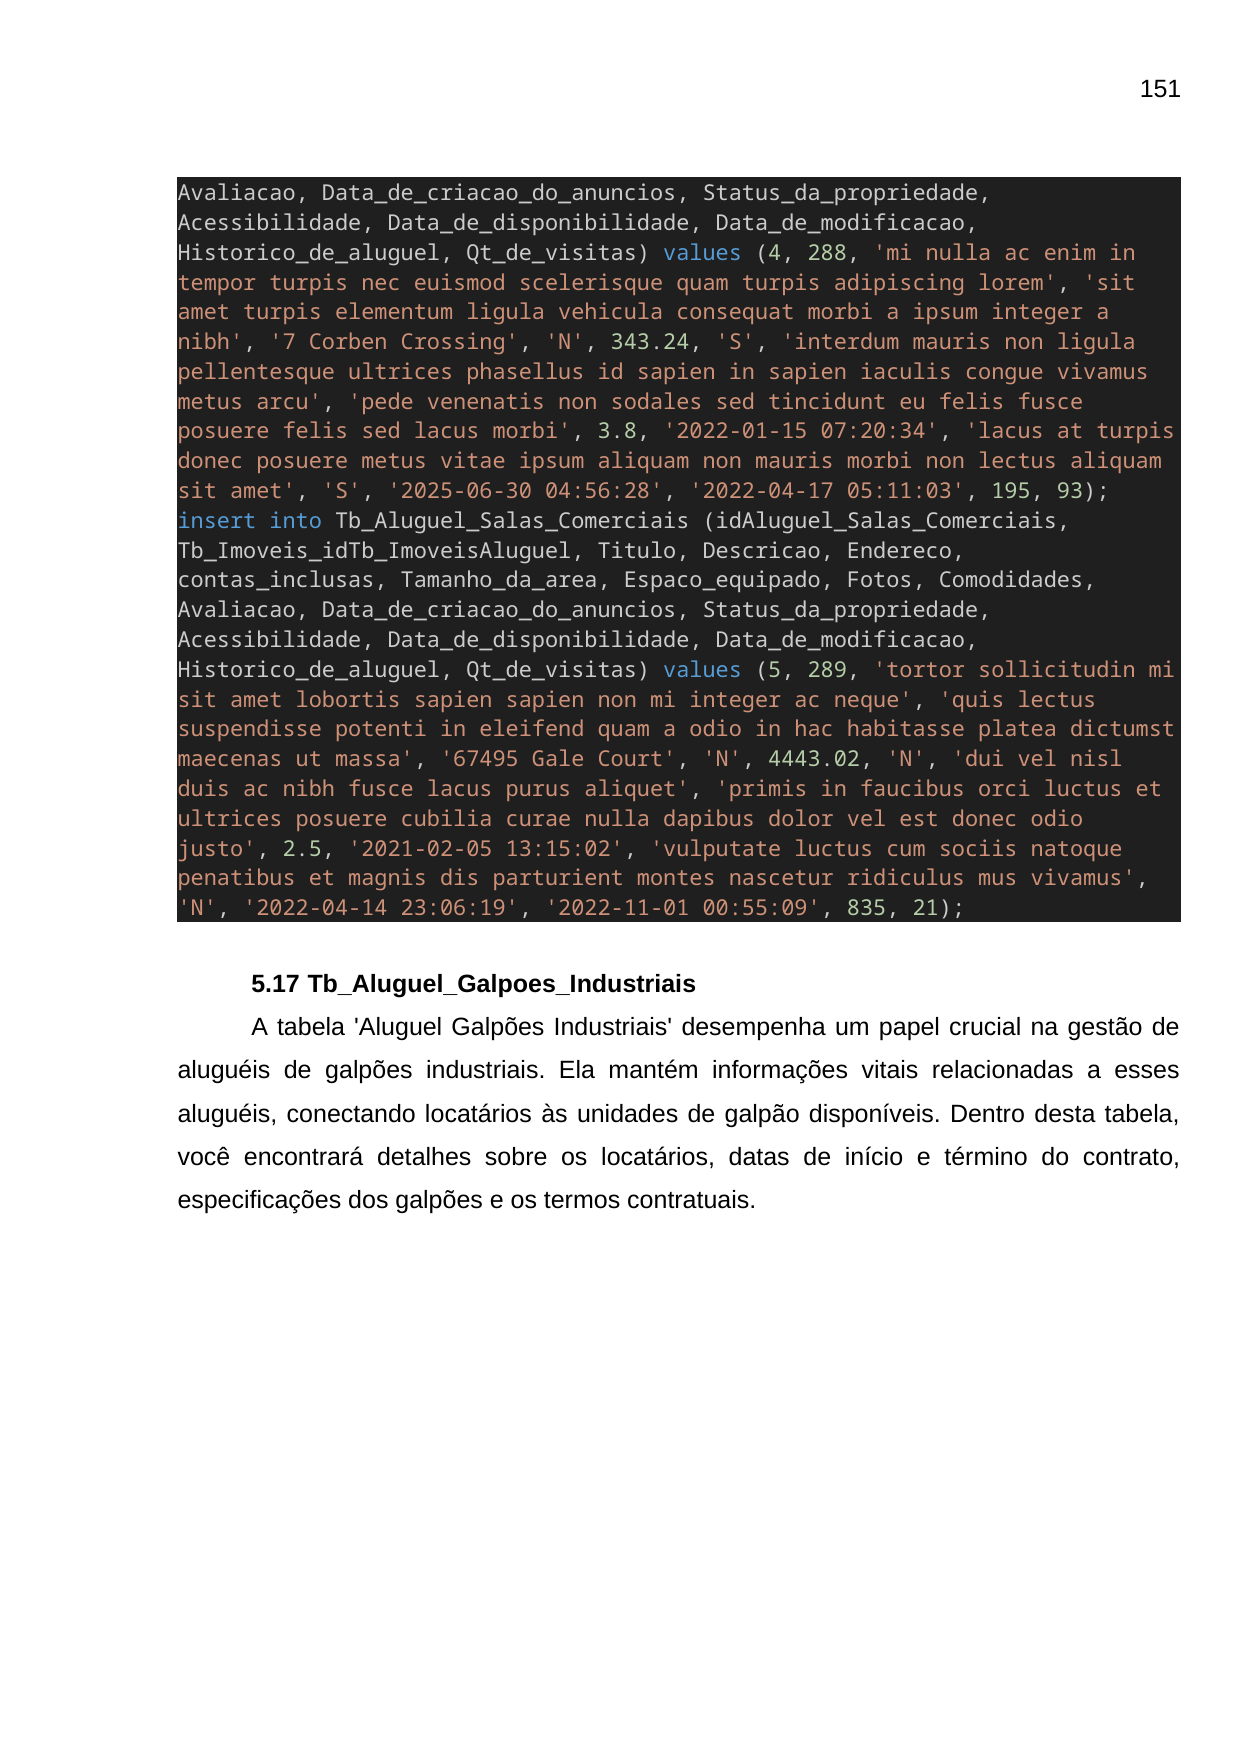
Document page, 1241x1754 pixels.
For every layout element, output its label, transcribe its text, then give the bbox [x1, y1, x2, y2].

text insert into Tb_Aluguel_Salas_Comerciais (idAluguel_Salas_Comerciais, Tb_Imoveis_idTb_ImoveisAluguel, Titulo, Descricao, Endereco, contas_inclusas, Tamanho_da_area, Espaco_equipado, Fotos, Comodidades, Avaliacao, Data_de_criacao_do_anuncios, Status_da_propriedade, Acessibilidade, Data_de_disponibilidade, Data_de_modificacao, Historico_de_aluguel, Qt_de_visitas) values (5, 289, 'tortor sollicitudin mi sit amet lobortis sapien sapien non mi integer ac neque', 'quis lectus suspendisse potenti in eleifend quam a odio in hac habitasse platea dictumst maecenas ut massa', '67495 Gale Court', 'N', 4443.02, 'N', 'dui vel nisl duis ac nibh fusce lacus purus aliquet', 'primis in faucibus orci luctus et ultrices posuere cubilia curae nulla dapibus dolor vel est donec odio justo', 2.5, '2021-02-05 13:15:02', 'vulputate luctus cum sociis natoque penatibus et magnis dis parturient montes nascetur ridiculus mus vivamus', 'N', '2022-04-14 23:06:19', '2022-11-01 00:55:09', 835, 21); [177, 505, 1181, 922]
text A tabela 'Aluguel Galpões Industriais' desempenha um papel crucial na gestão de aluguéis de galpões industriais. Ela mantém informações vitais relacionadas a esses aluguéis, conectando locatários às unidades de galpão disponíveis. Dentro desta tabela, você encontrará detalhes sobre os locatários, datas de início e término do contrato, especificações dos galpões e os termos contratuais. [177, 1012, 1181, 1214]
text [177, 177, 1181, 505]
list Tb_Aluguel_Galpoes_Industriais [251, 969, 1181, 998]
